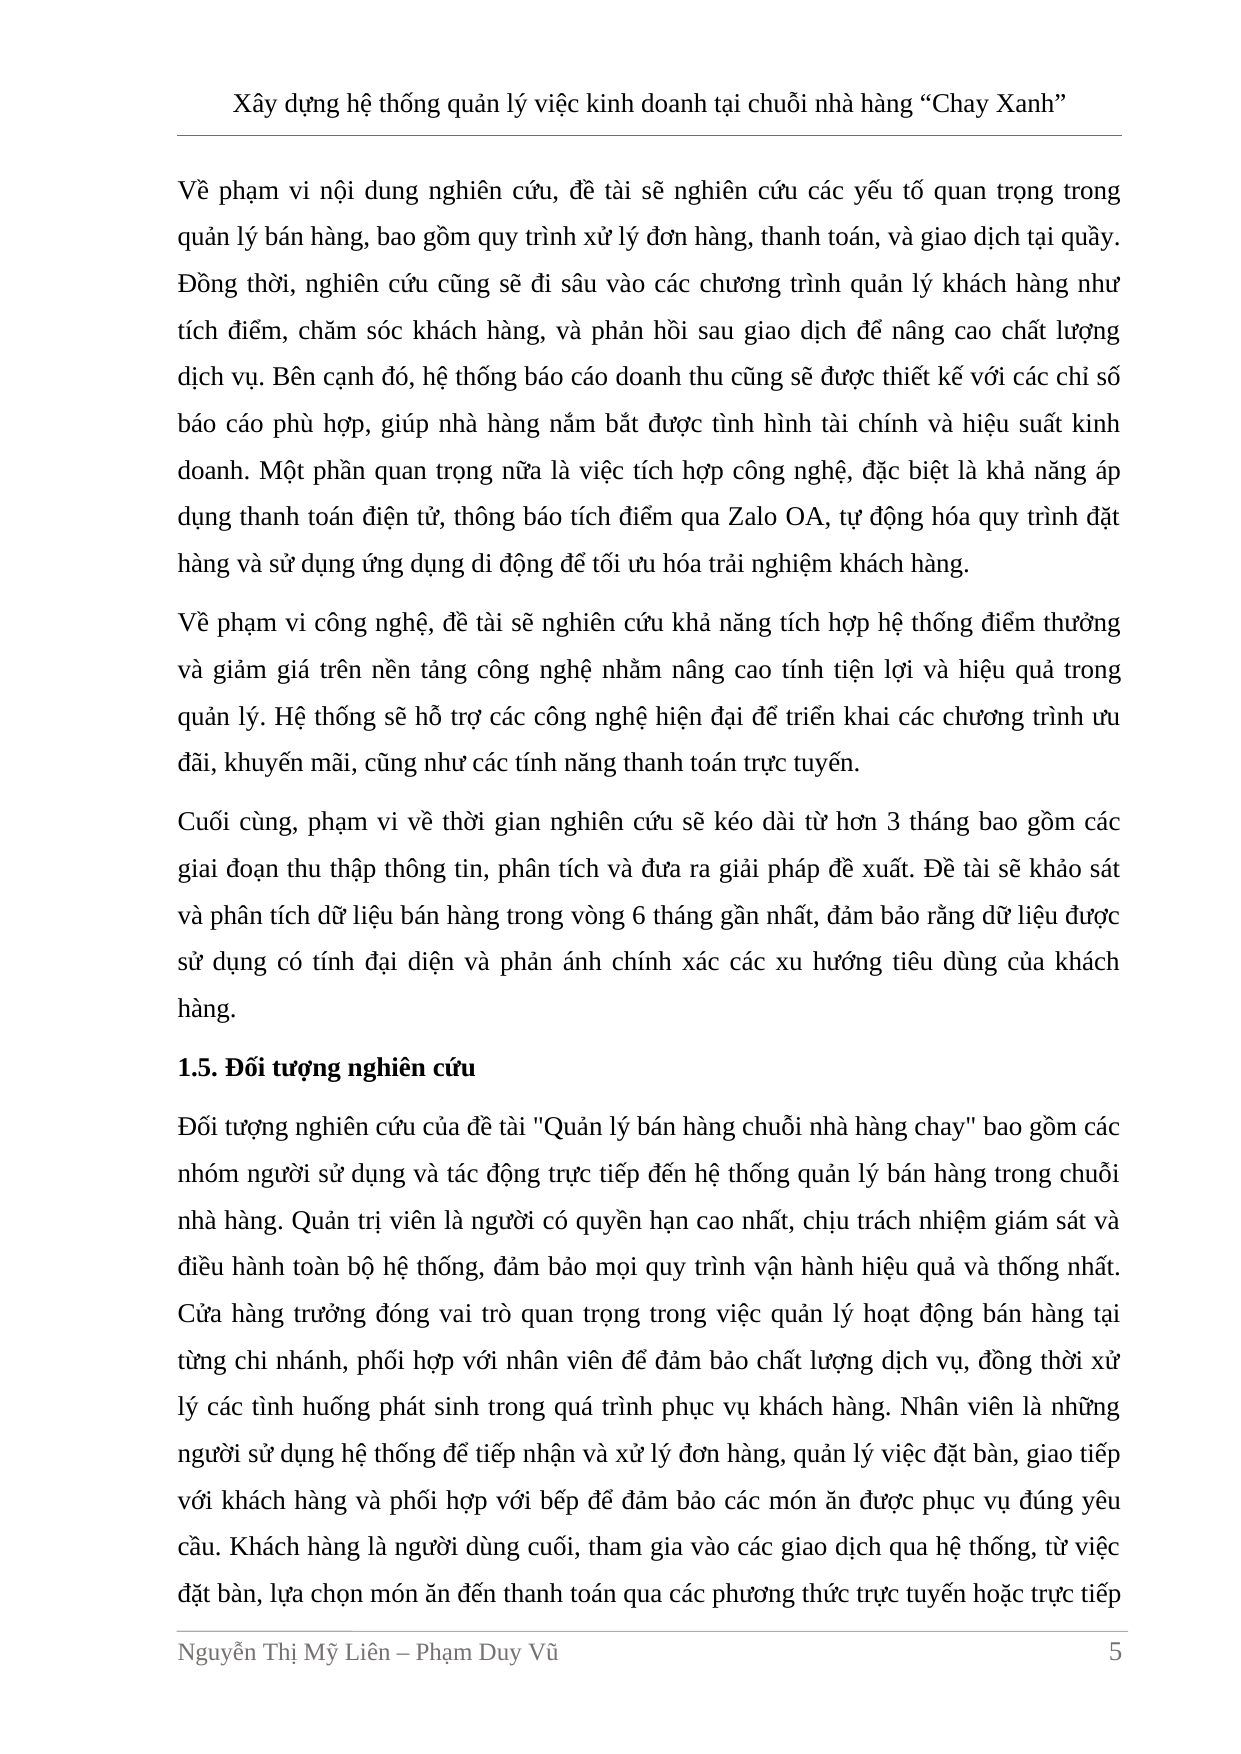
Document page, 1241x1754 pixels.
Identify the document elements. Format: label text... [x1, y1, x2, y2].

text Về phạm vi công nghệ, đề tài sẽ nghiên cứu khả năng tích hợp hệ thống điểm thưởng và giảm giá trên nền tảng công nghệ nhằm nâng cao tính tiện lợi và hiệu quả trong quản lý. Hệ thống sẽ hỗ trợ các công nghệ hiện đại để triển khai các chương trình ưu đãi, khuyến mãi, cũng như các tính năng thanh toán trực tuyến. [177, 606, 1122, 777]
text Cuối cùng, phạm vi về thời gian nghiên cứu sẽ kéo dài từ hơn 3 tháng bao gồm các giai đoạn thu thập thông tin, phân tích và đưa ra giải pháp đề xuất. Đề tài sẽ khảo sát và phân tích dữ liệu bán hàng trong vòng 6 tháng gần nhất, đảm bảo rằng dữ liệu được sử dụng có tính đại diện và phản ánh chính xác các xu hướng tiêu dùng của khách hàng. [177, 806, 1122, 1023]
text Đối tượng nghiên cứu [177, 1051, 1122, 1082]
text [177, 1111, 1122, 1608]
text Về phạm vi nội dung nghiên cứu, đề tài sẽ nghiên cứu các yếu tố quan trọng trong quản lý bán hàng, bao gồm quy trình xử lý đơn hàng, thanh toán, và giao dịch tại quầy. Đồng thời, nghiên cứu cũng sẽ đi sâu vào các chương trình quản lý khách hàng như tích điểm, chăm sóc khách hàng, và phản hồi sau giao dịch để nâng cao chất lượng dịch vụ. Bên cạnh đó, hệ thống báo cáo doanh thu cũng sẽ được thiết kế với các chỉ số báo cáo phù hợp, giúp nhà hàng nắm bắt được tình hình tài chính và hiệu suất kinh doanh. Một phần quan trọng nữa là việc tích hợp công nghệ, đặc biệt là khả năng áp dụng thanh toán điện tử, thông báo tích điểm qua Zalo OA, tự động hóa quy trình đặt hàng và sử dụng ứng dụng di động để tối ưu hóa trải nghiệm khách hàng. [177, 174, 1122, 578]
